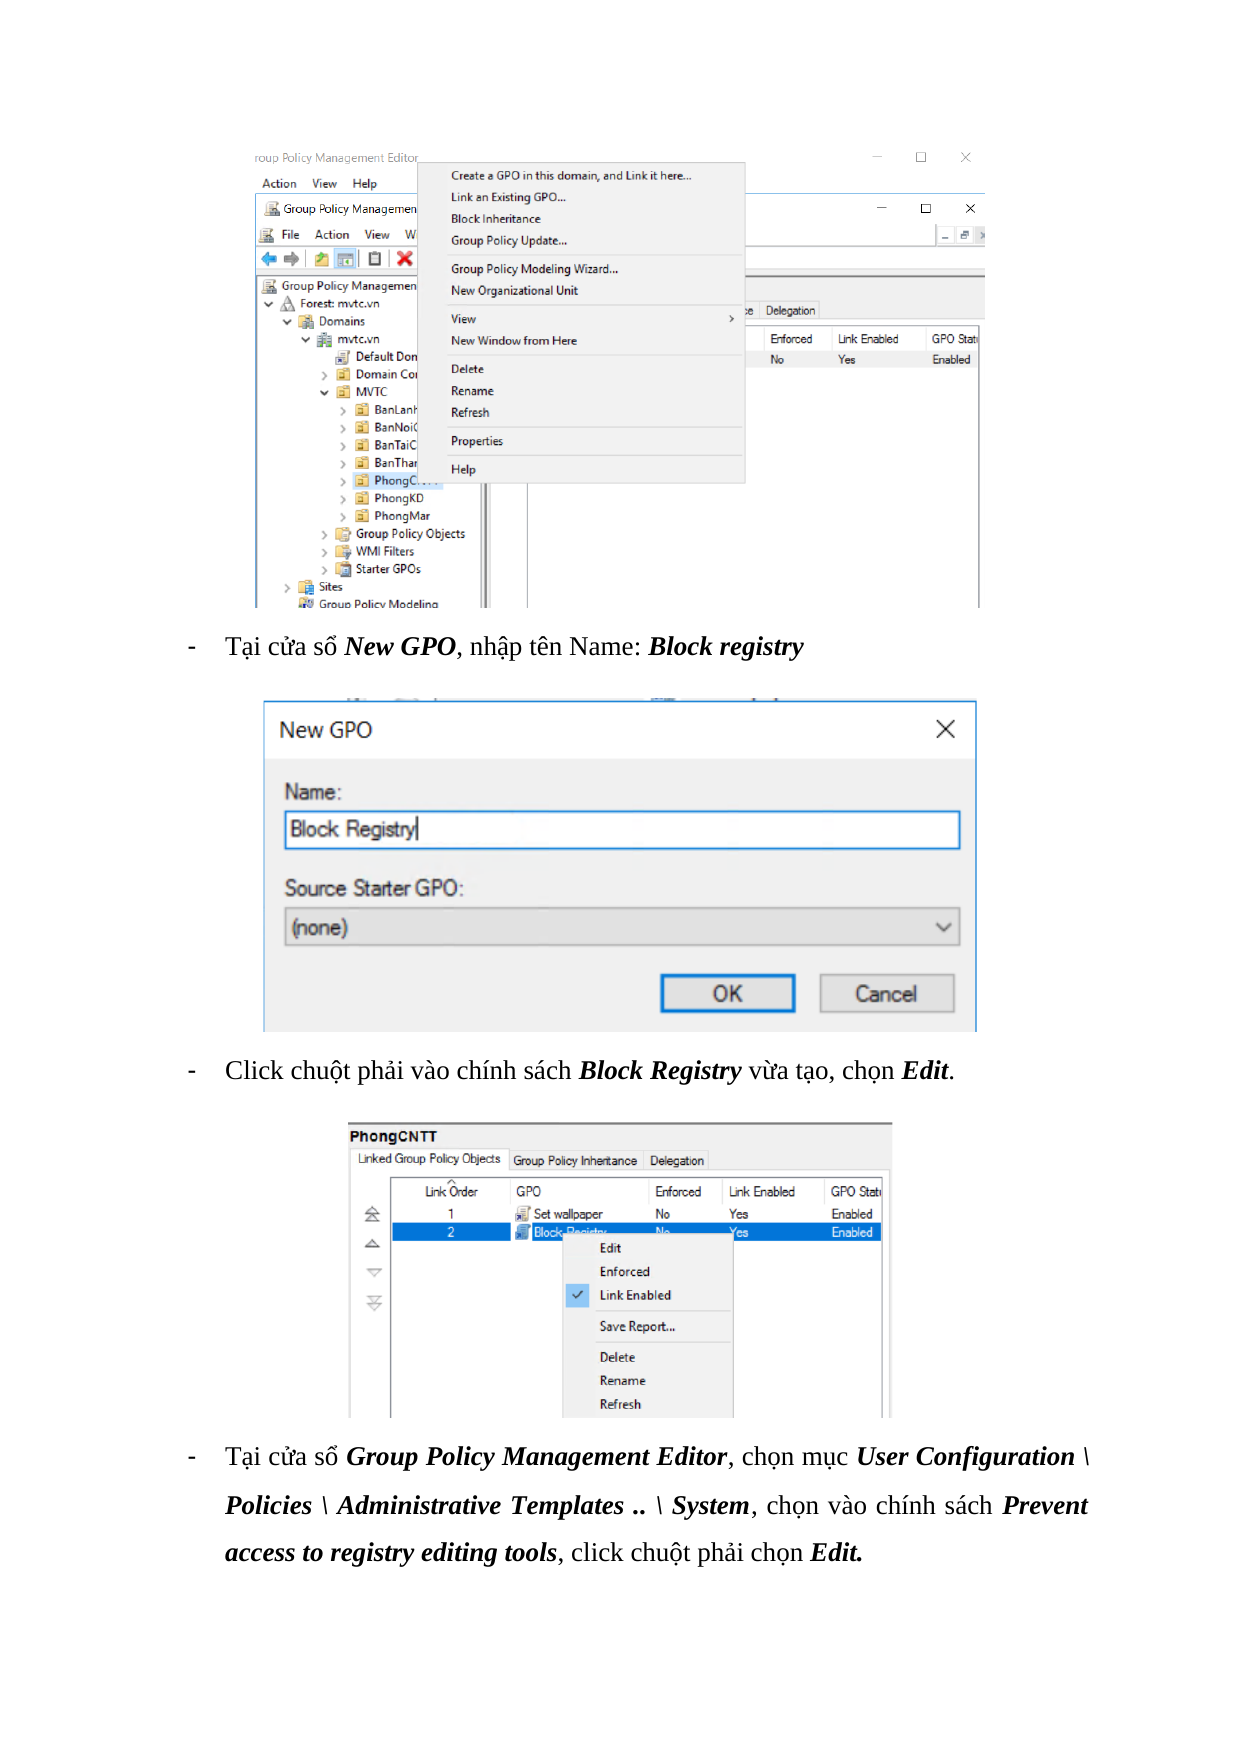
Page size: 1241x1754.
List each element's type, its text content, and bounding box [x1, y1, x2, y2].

picture [263, 698, 977, 1032]
list Tại cửa sổ Group Policy Management Editor, chọn mục User Configuration \ Policies \ Administrative Templates .. \ System, chọn vào chính sách Prevent access to registry editing tools, click chuột phải chọn Edit. [187, 1437, 1090, 1567]
picture [255, 150, 985, 608]
list Click chuột phải vào chính sách Block Registry vừa tạo, chọn Edit. [187, 1050, 1090, 1087]
list Tại cửa sổ New GPO, nhập tên Name: Block registry [187, 626, 1090, 663]
picture [348, 1122, 893, 1418]
